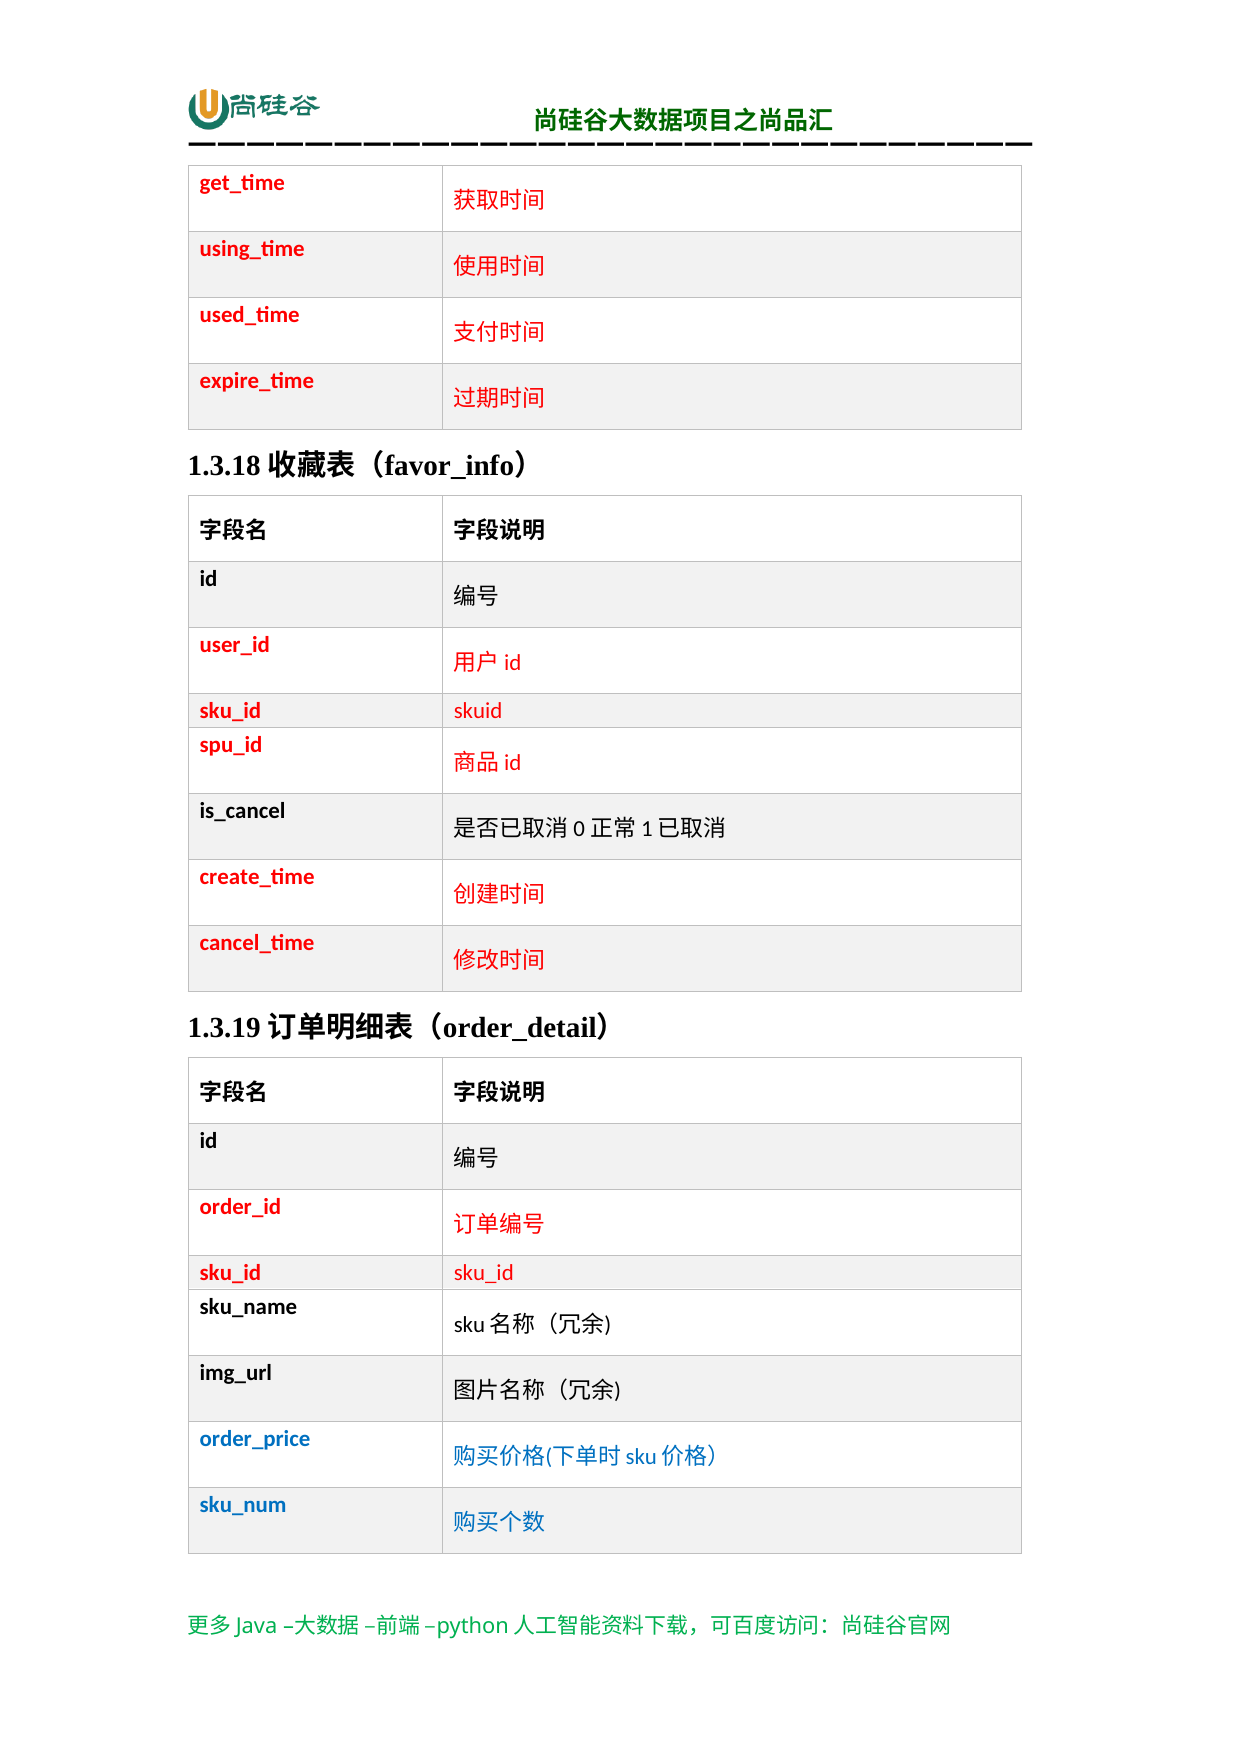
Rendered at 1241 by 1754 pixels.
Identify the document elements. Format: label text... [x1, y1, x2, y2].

table_cell user_id [189, 628, 442, 693]
table_header 字段说明 [443, 1058, 1021, 1123]
table_cell sku_name [189, 1290, 442, 1354]
table_cell 使用时间 [443, 232, 1021, 297]
table_cell sku_id [189, 694, 442, 727]
table_cell sku_id [189, 1256, 442, 1288]
subtitle 1.3.19 订单明细表（order_detail） [187, 992, 1053, 1057]
table_cell 是否已取消 0 正常 1 已取消 [443, 794, 1021, 859]
subtitle 1.3.18 收藏表（favor_info） [187, 430, 1053, 495]
table_cell order_price [189, 1422, 442, 1487]
table_cell 获取时间 [443, 166, 1021, 231]
table_cell used_time [189, 298, 442, 363]
table_cell sku_id [443, 1256, 1021, 1288]
table_cell cancel_time [189, 926, 442, 991]
table_cell expire_time [189, 364, 442, 429]
table_header 字段名 [189, 1058, 442, 1123]
table_cell using_time [189, 232, 442, 297]
table_cell id [189, 1124, 442, 1189]
table_cell sku名称（冗余) [443, 1290, 1021, 1354]
table_cell 购买个数 [443, 1488, 1021, 1553]
table_cell 购买价格(下单时sku价格） [443, 1422, 1021, 1487]
table_cell 支付时间 [443, 298, 1021, 363]
table_header 字段名 [189, 496, 442, 561]
table_cell img_url [189, 1356, 442, 1421]
table_cell sku_num [189, 1488, 442, 1553]
table_cell 图片名称（冗余) [443, 1356, 1021, 1421]
table_cell 用户id [443, 628, 1021, 693]
table_cell 创建时间 [443, 860, 1021, 925]
table_cell 编号 [443, 562, 1021, 627]
table_header 字段说明 [443, 496, 1021, 561]
table_cell 过期时间 [443, 364, 1021, 429]
table_cell order_id [189, 1190, 442, 1255]
table_cell create_time [189, 860, 442, 925]
table_cell id [189, 562, 442, 627]
table_cell is_cancel [189, 794, 442, 859]
picture [187, 88, 320, 130]
table_cell 订单编号 [443, 1190, 1021, 1255]
table_cell skuid [443, 694, 1021, 727]
table_cell 商品id [443, 728, 1021, 793]
table_cell get_time [189, 166, 442, 231]
table_cell 修改时间 [443, 926, 1021, 991]
table_cell spu_id [189, 728, 442, 793]
table_cell 编号 [443, 1124, 1021, 1189]
